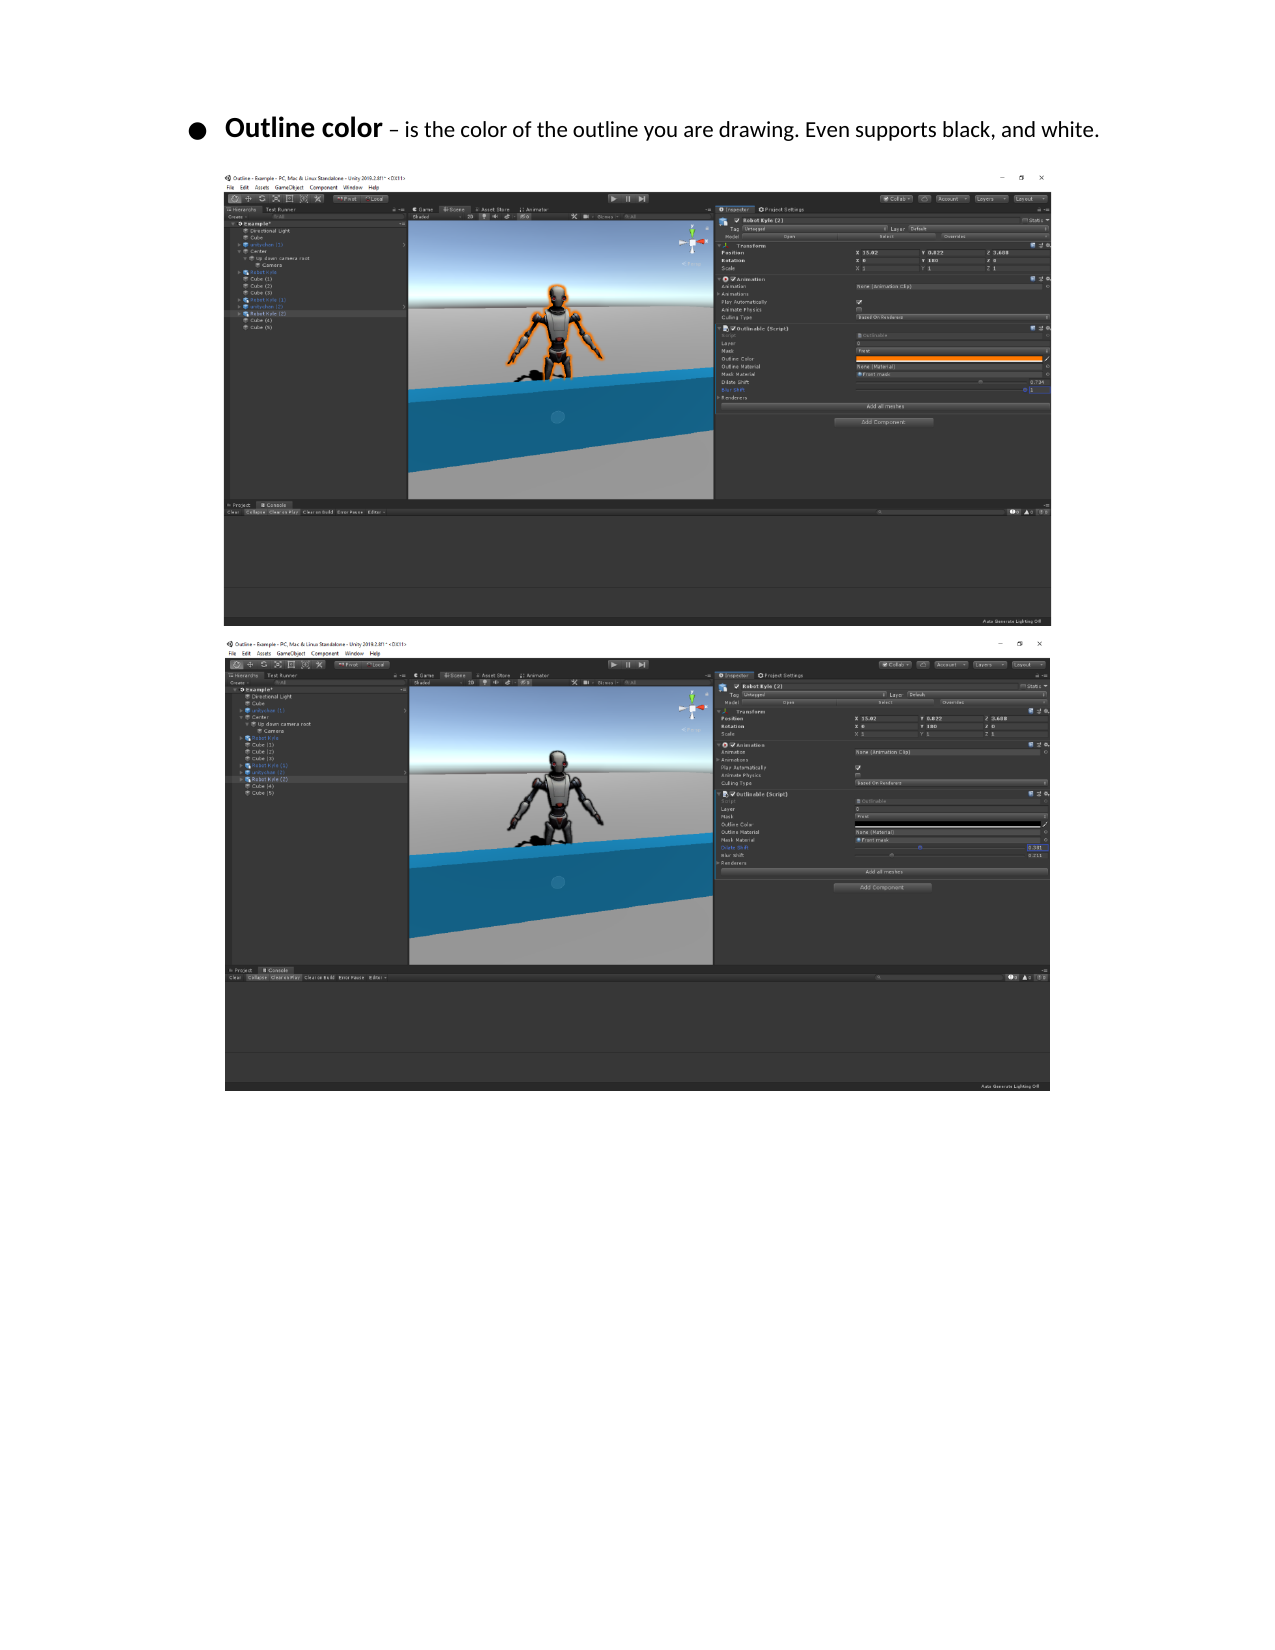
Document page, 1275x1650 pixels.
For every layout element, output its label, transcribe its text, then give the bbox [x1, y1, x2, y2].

picture [223, 173, 1052, 626]
picture [225, 640, 1050, 1091]
list Outline color – is the color of the outline you are drawing. Even supports black, and white. [187, 103, 1125, 150]
